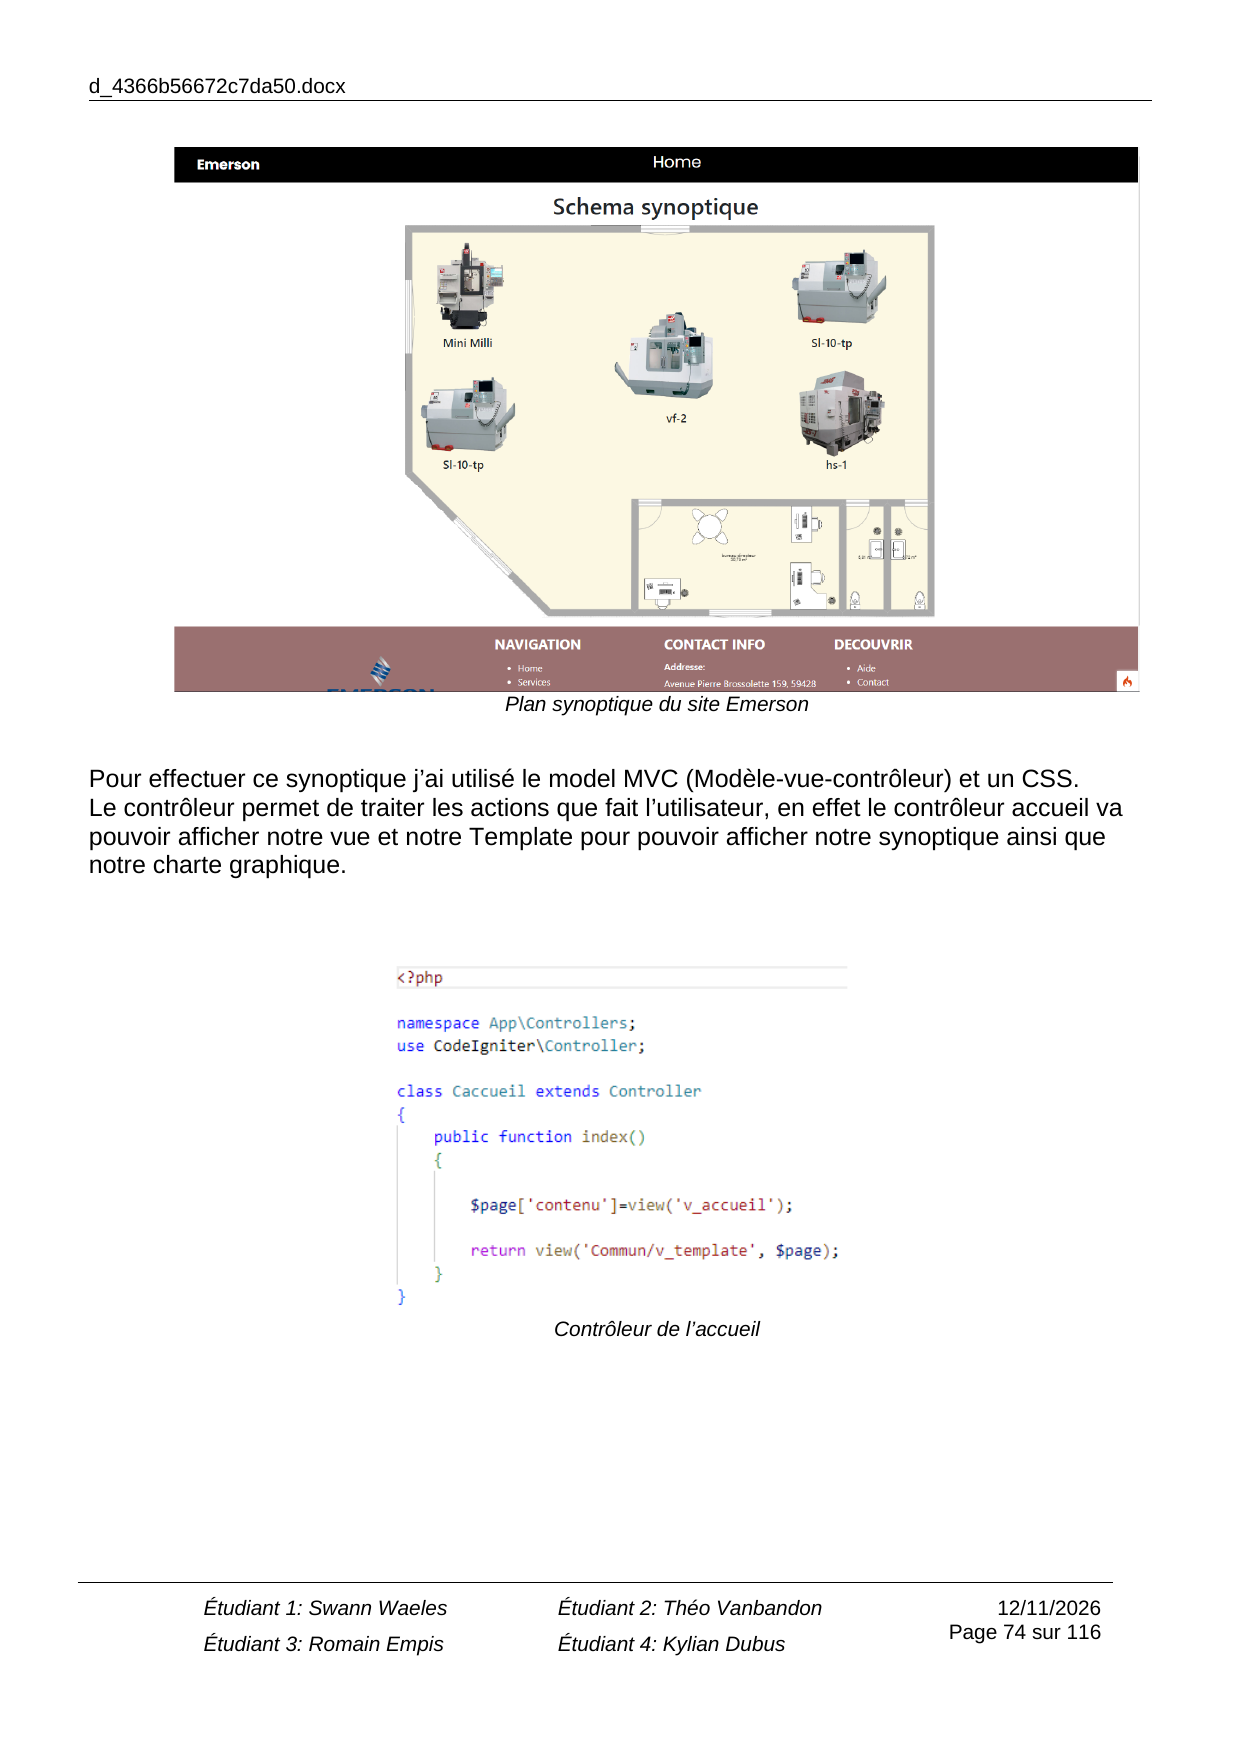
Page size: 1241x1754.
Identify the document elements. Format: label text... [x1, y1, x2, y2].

picture [392, 965, 848, 1317]
picture [174, 147, 1140, 692]
text Contrôleur de l’accueil [126, 1317, 1152, 1341]
text Le contrôleur permet de traiter les actions que fait l’utilisateur, en effet le contrôleur accueil va pouvoir afficher notre vue et notre Template pour pouvoir afficher notre synoptique ainsi que notre charte graphique. [89, 793, 1152, 879]
text Plan synoptique du site Emerson [126, 692, 1152, 716]
text Pour effectuer ce synoptique j’ai utilisé le model MVC (Modèle-vue-contrôleur) et un CSS. [89, 764, 1152, 793]
